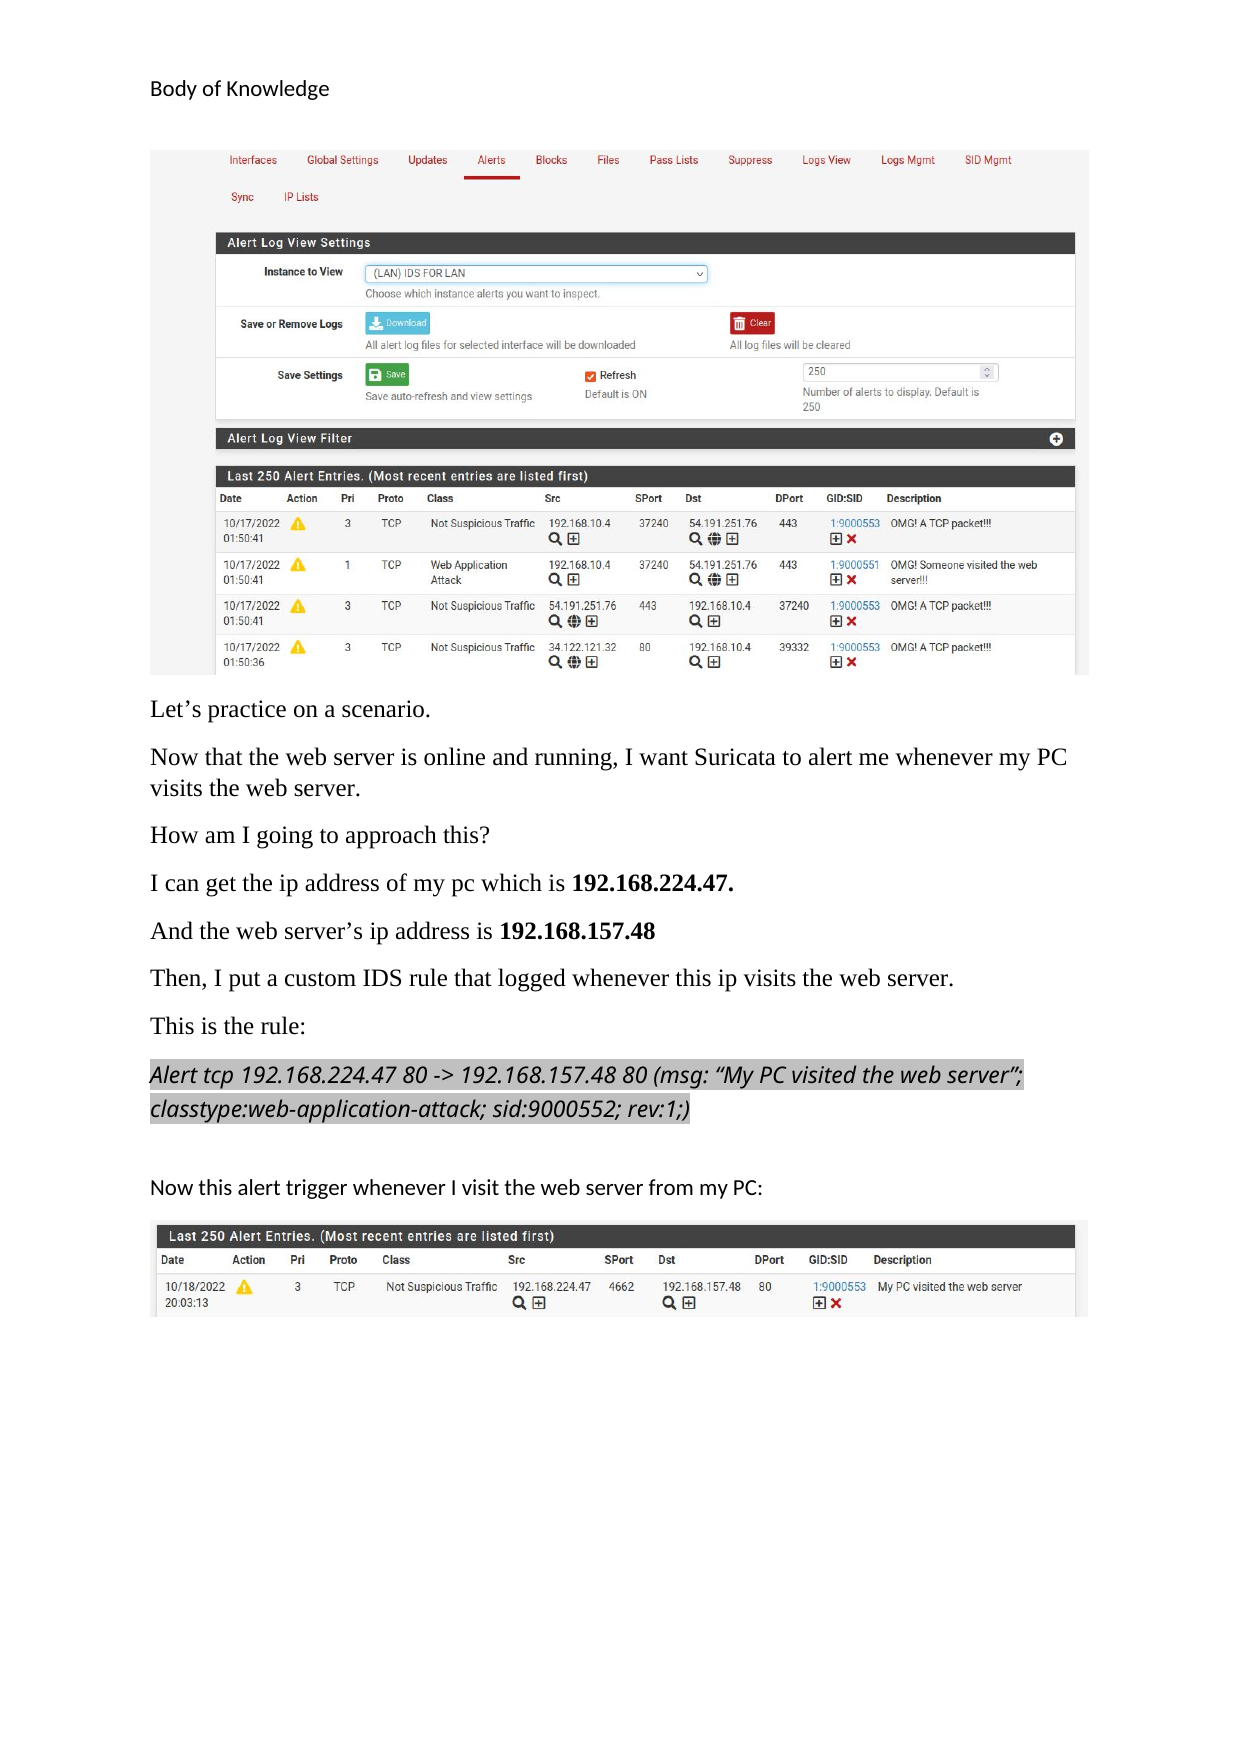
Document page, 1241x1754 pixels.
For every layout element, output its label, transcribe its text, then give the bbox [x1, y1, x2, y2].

picture [150, 1220, 1088, 1317]
text I can get the ip address of my pc which is 192.168.224.47. [150, 868, 1090, 897]
subtitle Alert tcp 192.168.224.47 80 -> 192.168.157.48 80 (msg: “My PC visited the web server”; classtype:web-application-attack; sid:9000552; rev:1;) [150, 1059, 1090, 1124]
picture [150, 150, 1090, 675]
text Let’s practice on a scenario. [150, 694, 1090, 723]
text This is the rule: [150, 1011, 1090, 1040]
text Now this alert trigger whenever I visit the web server from my PC: [150, 1173, 1090, 1201]
text And the web server’s ip address is 192.168.157.48 [150, 916, 1090, 944]
text Now that the web server is online and running, I want Suricata to alert me whenever my PC visits the web server. [150, 742, 1090, 801]
text How am I going to approach this? [150, 820, 1090, 849]
text Then, I put a custom IDS rule that logged whenever this ip visits the web server. [150, 963, 1090, 992]
